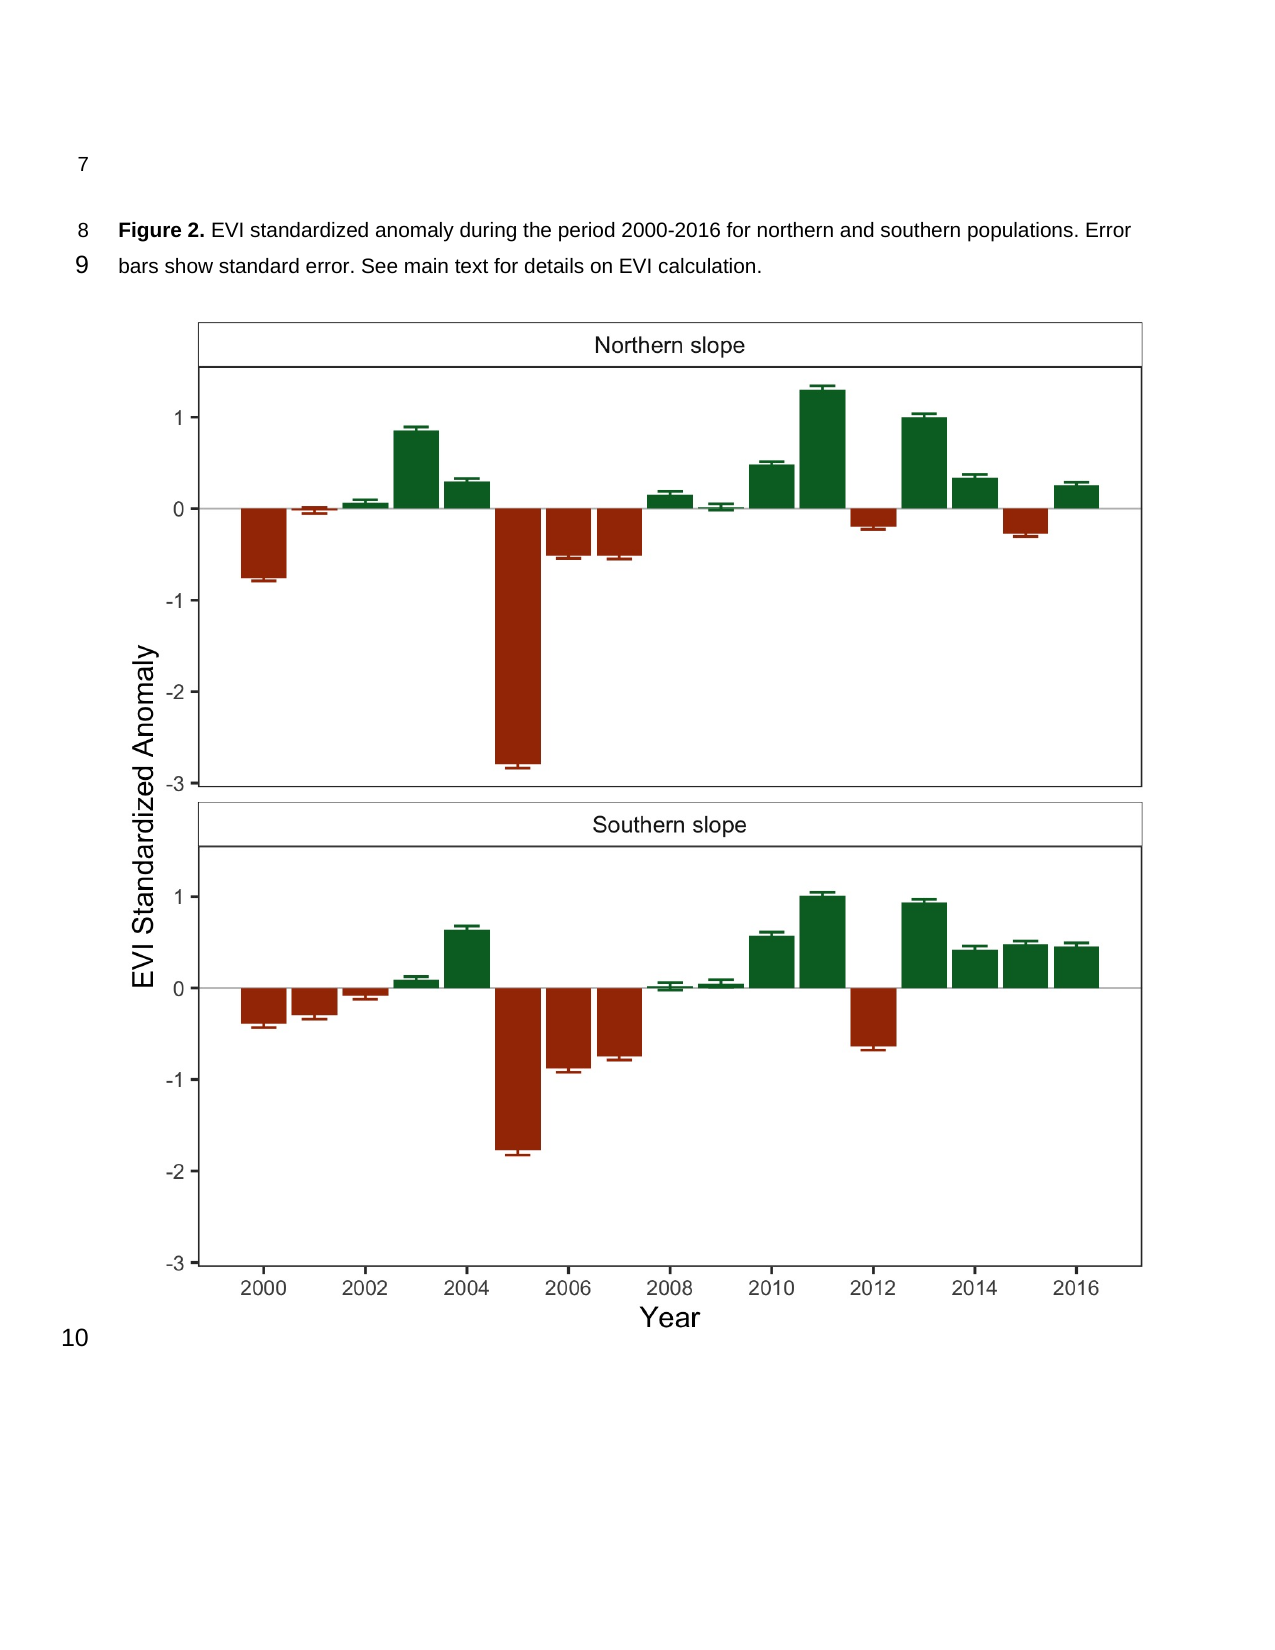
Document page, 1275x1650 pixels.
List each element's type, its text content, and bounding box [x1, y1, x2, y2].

picture [118, 308, 1156, 1347]
text Figure 2. EVI standardized anomaly during the period 2000-2016 for northern and southern populations. Error bars show standard error. See main text for details on EVI calculation. [118, 218, 1157, 278]
